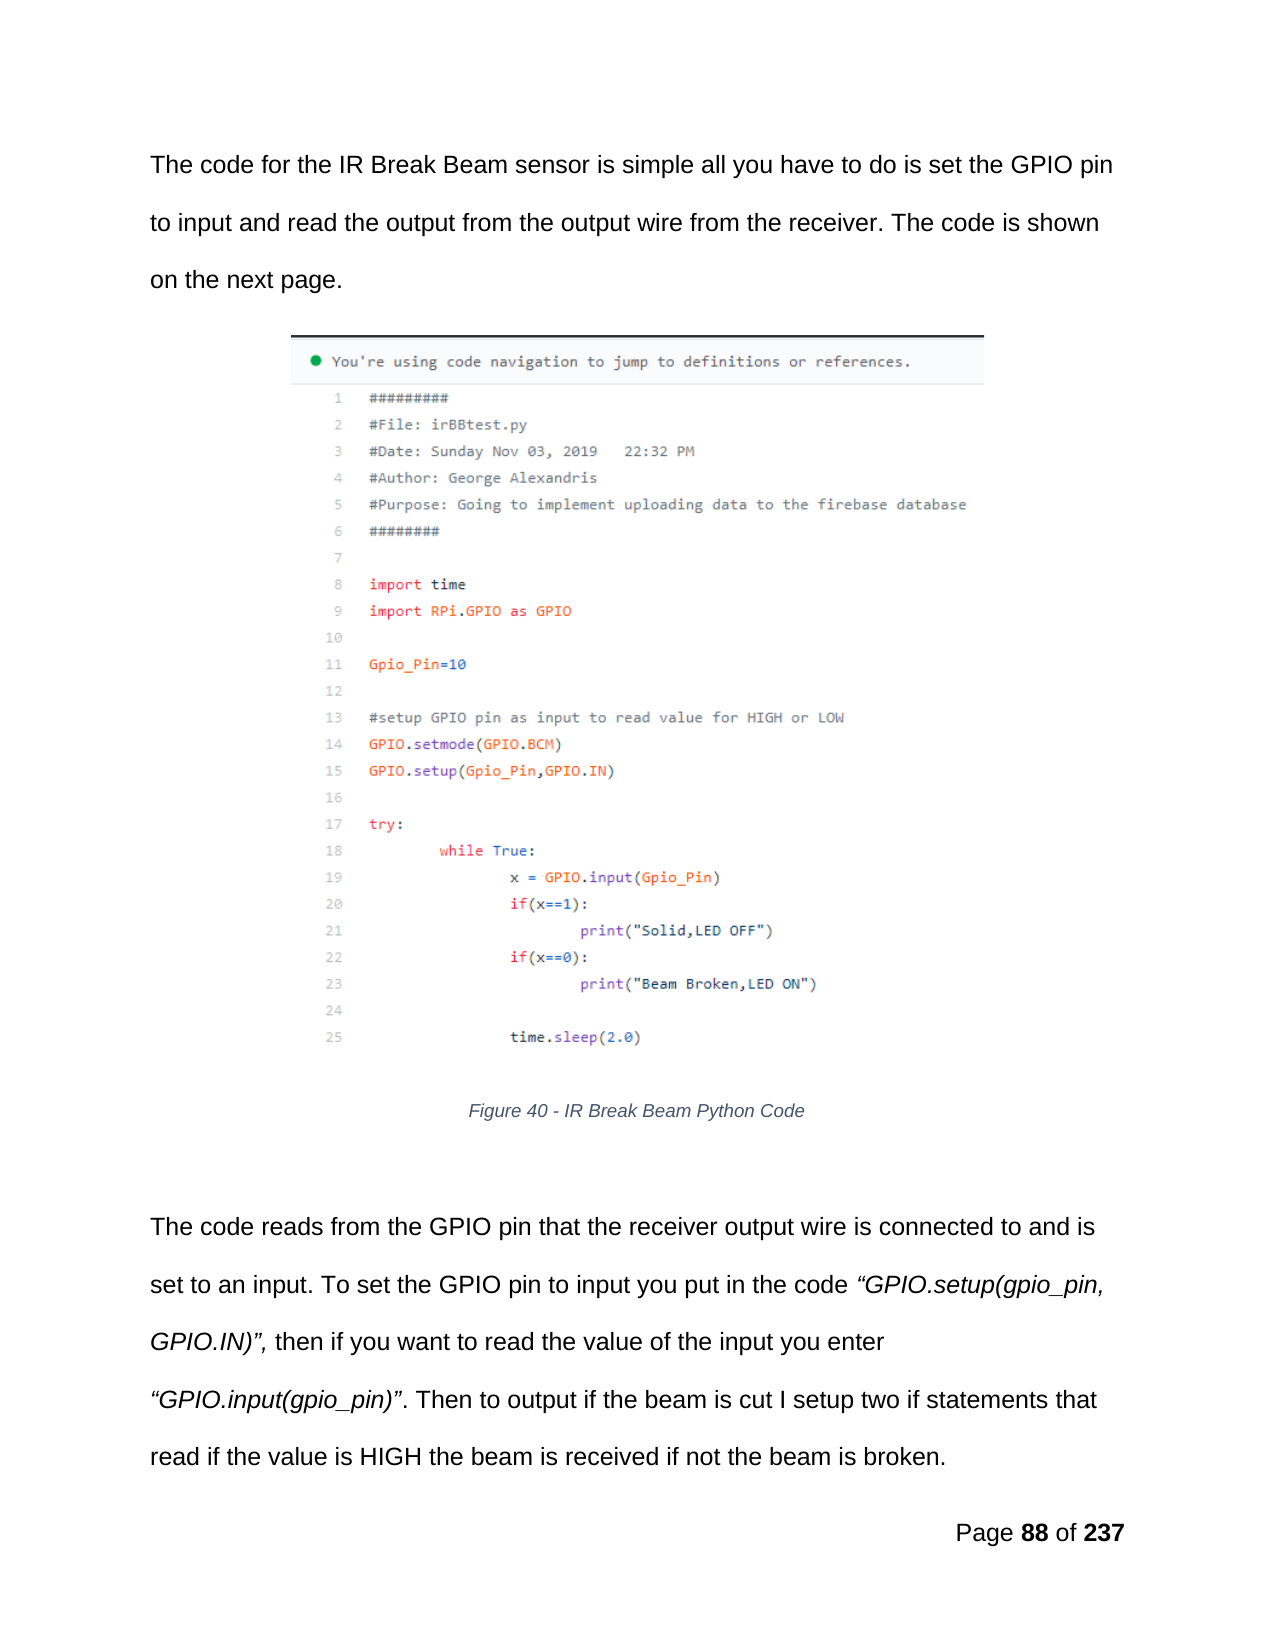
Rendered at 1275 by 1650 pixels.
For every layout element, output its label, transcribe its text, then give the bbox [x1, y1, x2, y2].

text The code for the IR Break Beam sensor is simple all you have to do is set the GPIO pin to input and read the output from the output wire from the receiver. The code is shown on the next page. [150, 150, 1125, 294]
picture [291, 335, 985, 1059]
text The code reads from the GPIO pin that the receiver output wire is connected to and is set to an input. To set the GPIO pin to input you put in the code “GPIO.setup(gpio_pin, GPIO.IN)”, then if you want to read the value of the input you enter “GPIO.input(gpio_pin)”. Then to output if the beam is cut I setup two if statements that read if the value is HIGH the beam is received if not the beam is broken. [150, 1212, 1125, 1471]
text Figure 40 - IR Break Beam Python Code [150, 1100, 1125, 1121]
